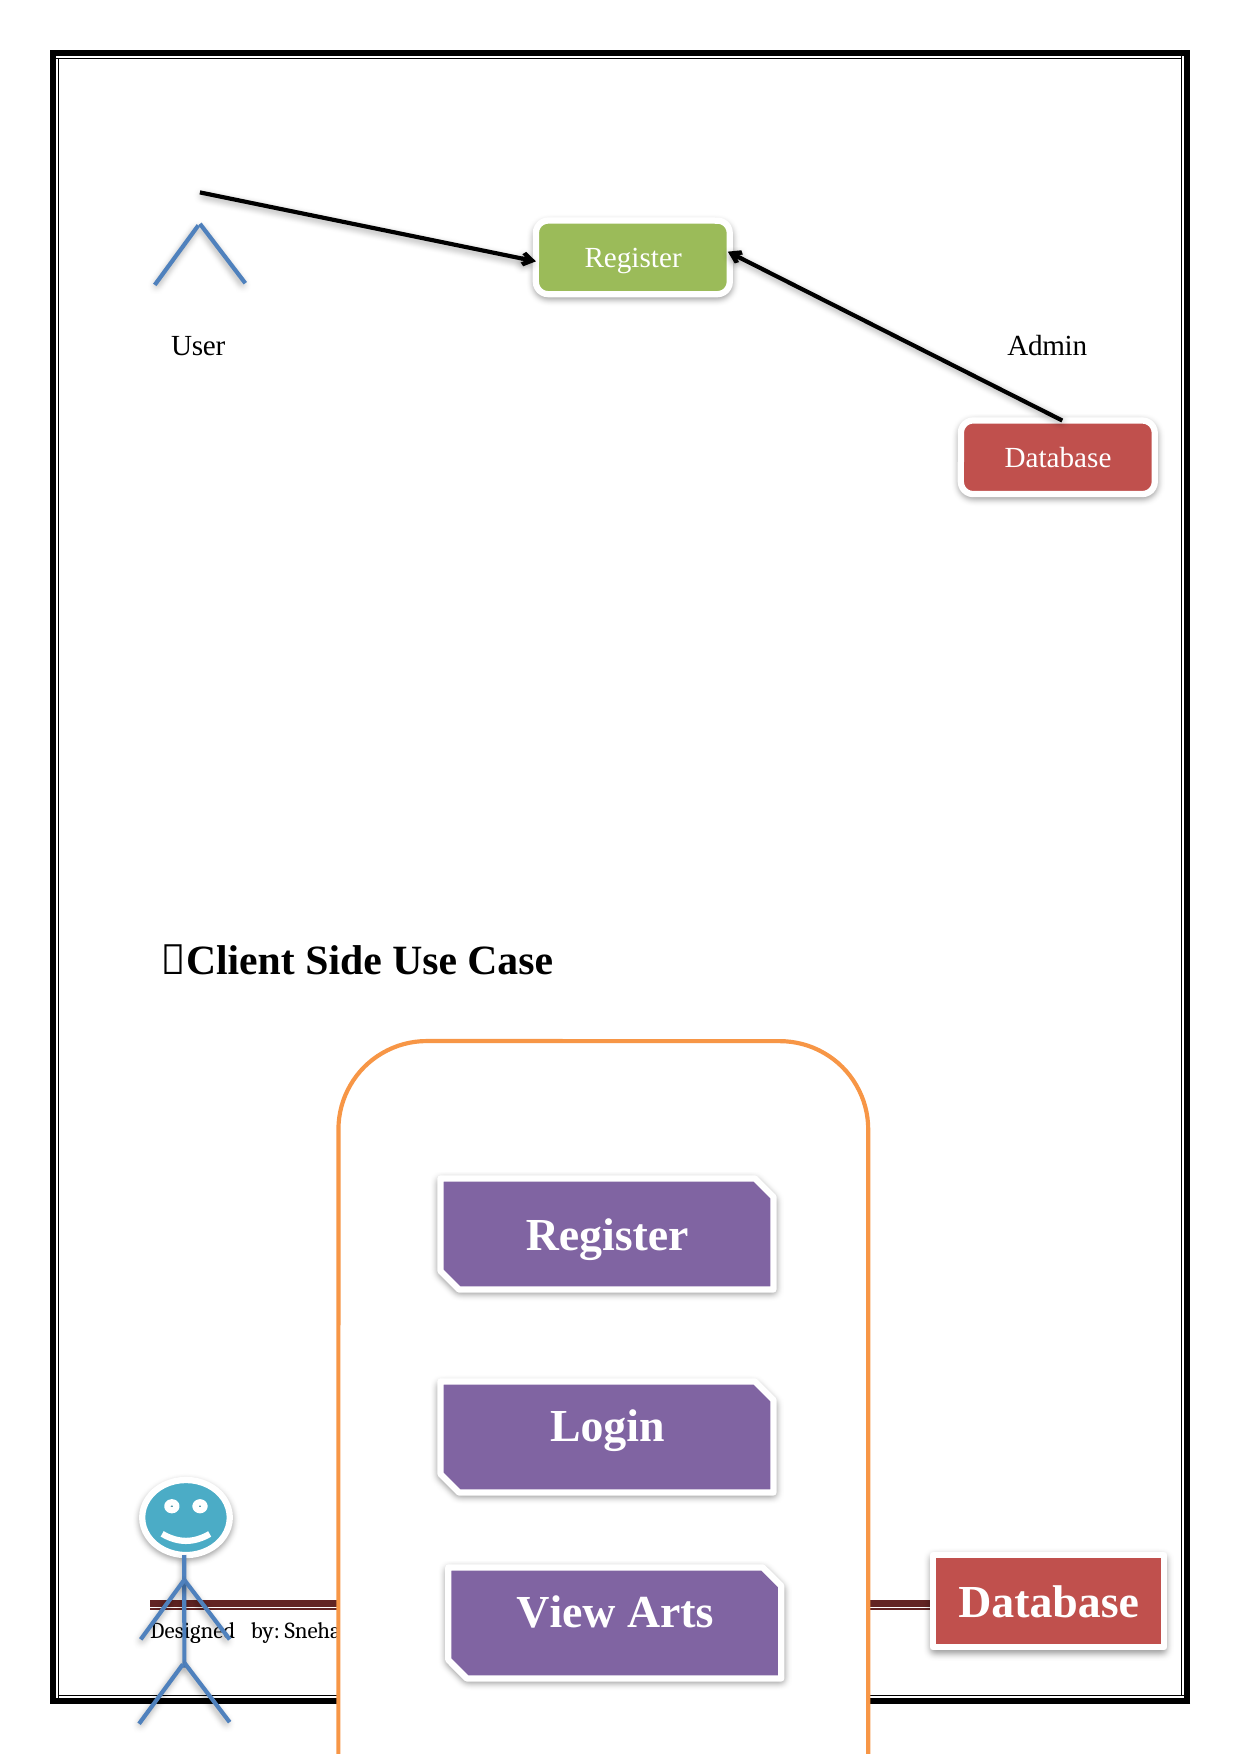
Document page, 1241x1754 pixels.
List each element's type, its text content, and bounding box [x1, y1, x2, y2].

text Client Side Use Case [160, 936, 1090, 982]
text User Admin [150, 328, 926, 362]
text User Admin [891, 328, 1090, 362]
